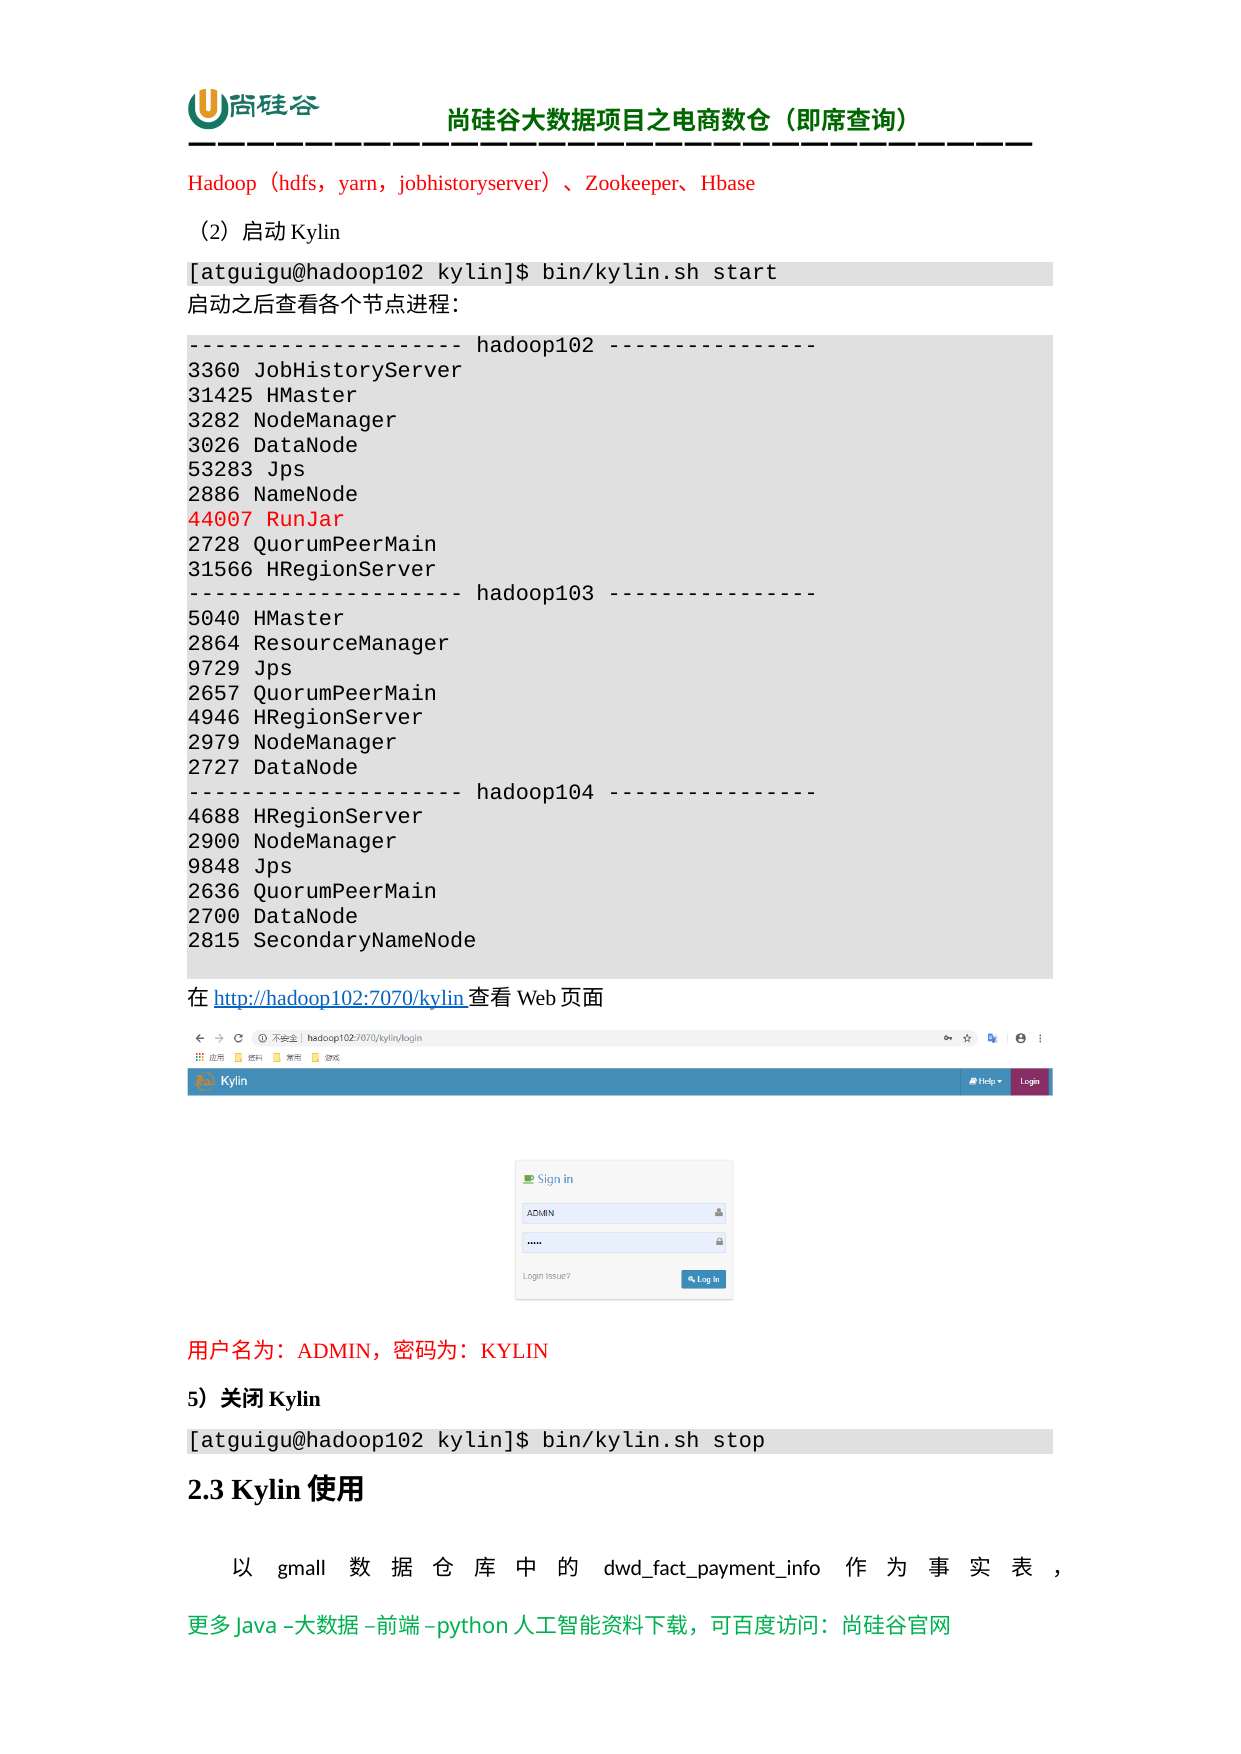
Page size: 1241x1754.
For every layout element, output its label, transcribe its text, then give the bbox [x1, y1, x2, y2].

text 2864 ResourceManager [187, 632, 1053, 657]
text --------------------- hadoop102 ---------------- [187, 335, 1053, 359]
text 9848 Jps [187, 855, 1053, 880]
text [atguigu@hadoop102 kylin]$ bin/kylin.sh stop [187, 1429, 1053, 1454]
text 2815 SecondaryNameNode [187, 930, 1053, 954]
text 2728 QuorumPeerMain [187, 533, 1053, 558]
text 44007 RunJar [187, 508, 1053, 533]
text [atguigu@hadoop102 kylin]$ bin/kylin.sh start [187, 262, 1053, 286]
subtitle 2.3 Kylin使用 [187, 1454, 1053, 1519]
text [187, 1549, 1053, 1582]
text 5040 HMaster [187, 607, 1053, 632]
text 4688 HRegionServer [187, 806, 1053, 831]
text 31425 HMaster [187, 384, 1053, 409]
text --------------------- hadoop104 ---------------- [187, 781, 1053, 806]
text 在http://hadoop102:7070/kylin查看Web页面 [187, 979, 1053, 1012]
picture [187, 1027, 1053, 1301]
text 2886 NameNode [187, 483, 1053, 508]
text 9729 Jps [187, 657, 1053, 682]
text 2636 QuorumPeerMain [187, 880, 1053, 905]
text 2657 QuorumPeerMain [187, 682, 1053, 707]
text 3282 NodeManager [187, 409, 1053, 434]
picture [187, 88, 321, 130]
text 4946 HRegionServer [187, 707, 1053, 731]
text 启动之后查看各个节点进程： [187, 286, 1053, 319]
text 3026 DataNode [187, 434, 1053, 459]
text 3360 JobHistoryServer [187, 359, 1053, 384]
text 53283 Jps [187, 459, 1053, 483]
text 2727 DataNode [187, 756, 1053, 781]
text 2700 DataNode [187, 905, 1053, 930]
text （2）启动Kylin [187, 213, 1053, 246]
text 31566 HRegionServer [187, 558, 1053, 583]
text 用户名为：ADMIN，密码为：KYLIN [187, 1333, 1053, 1365]
text 5）关闭Kylin [187, 1381, 1053, 1413]
text 2979 NodeManager [187, 731, 1053, 756]
text --------------------- hadoop103 ---------------- [187, 583, 1053, 607]
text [187, 165, 1053, 197]
text 2900 NodeManager [187, 831, 1053, 855]
